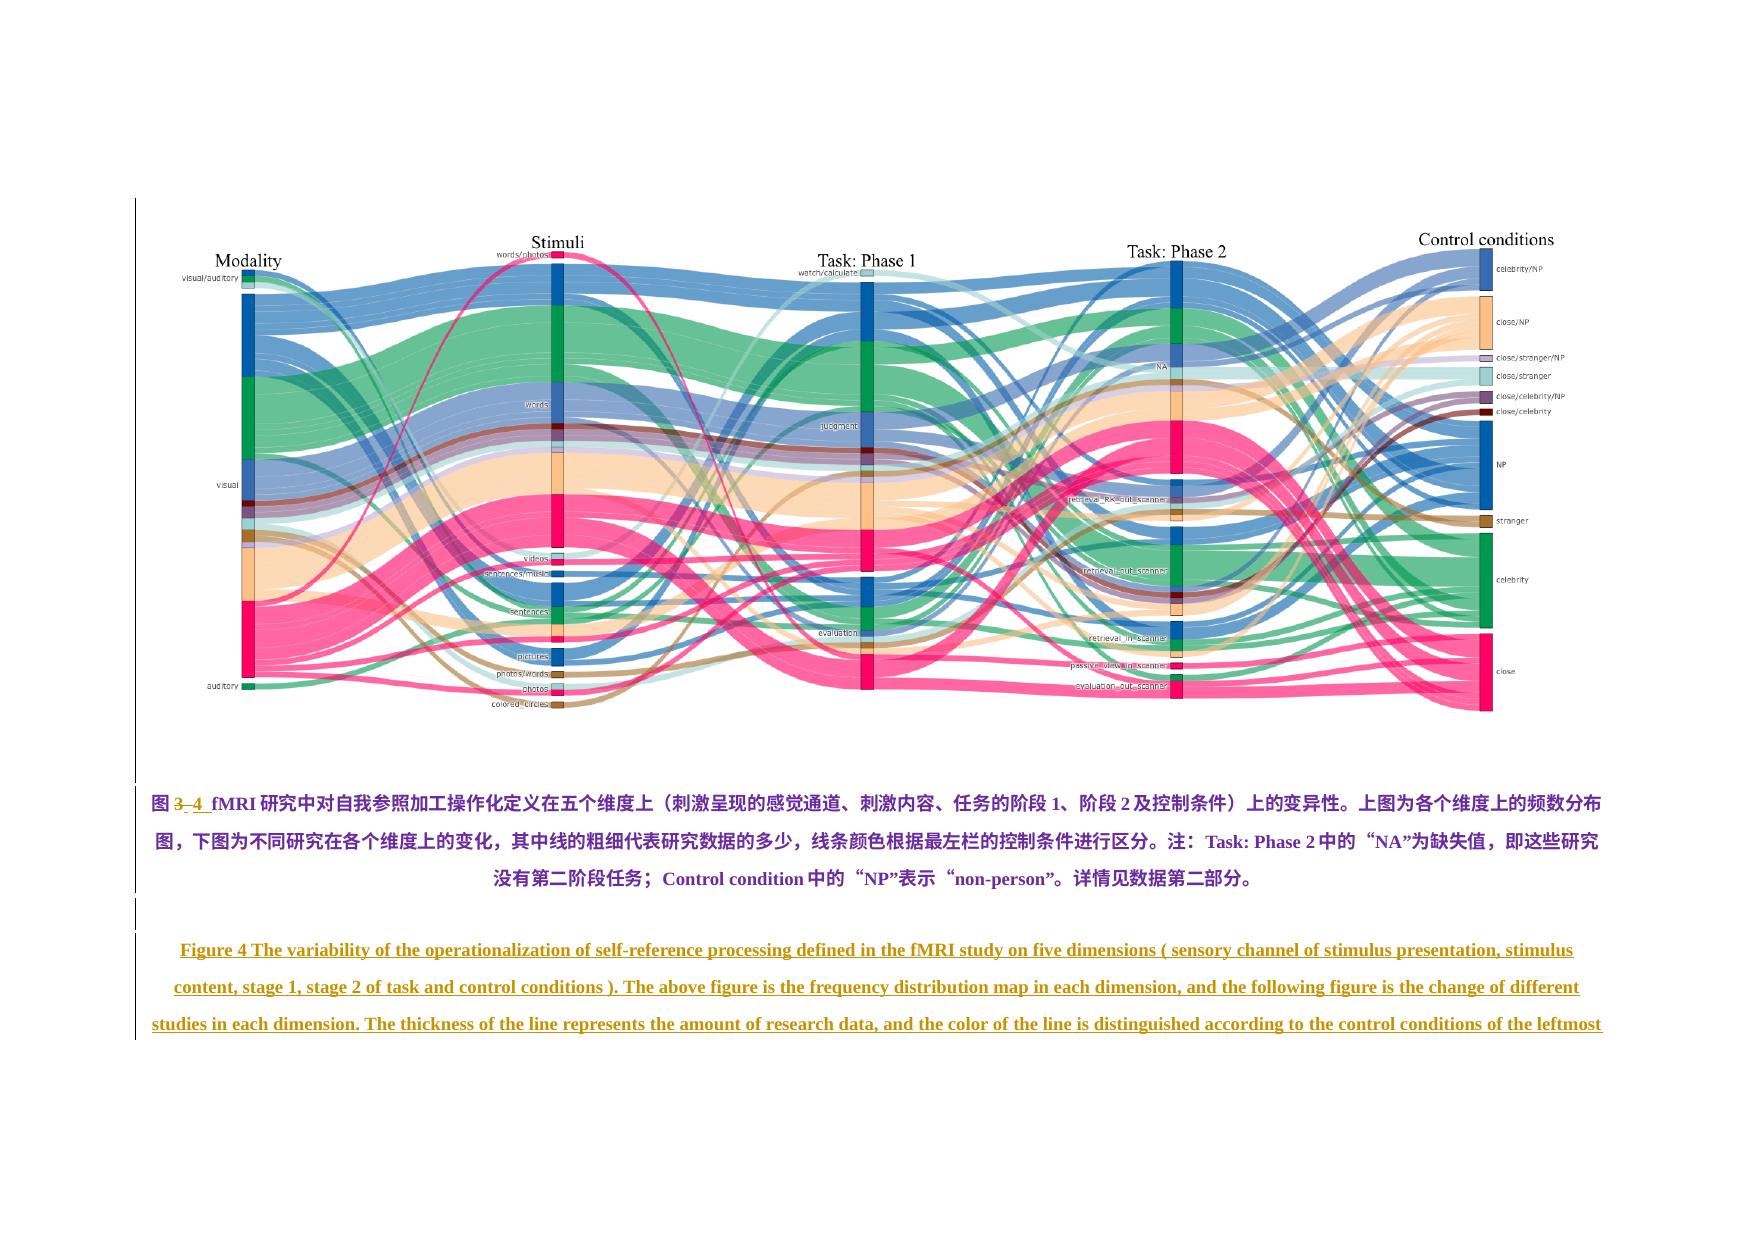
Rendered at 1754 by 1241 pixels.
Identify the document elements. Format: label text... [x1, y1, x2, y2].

text 图fMRI研究中对自我参照加工操作化定义在五个维度上（刺激呈现的感觉通道、刺激内容、任务的阶段1、阶段2及控制条件）上的变异性。上图为各个维度上的频数分布图，下图为不同研究在各个维度上的变化，其中线的粗细代表研究数据的多少，线条颜色根据最左栏的控制条件进行区分。注：Task: Phase 2中的“NA”为缺失值，即这些研究没有第二阶段任务；Control condition中的“NP”表示“non-person”。详情见数据第二部分。 [150, 786, 1604, 893]
picture [171, 197, 1583, 771]
